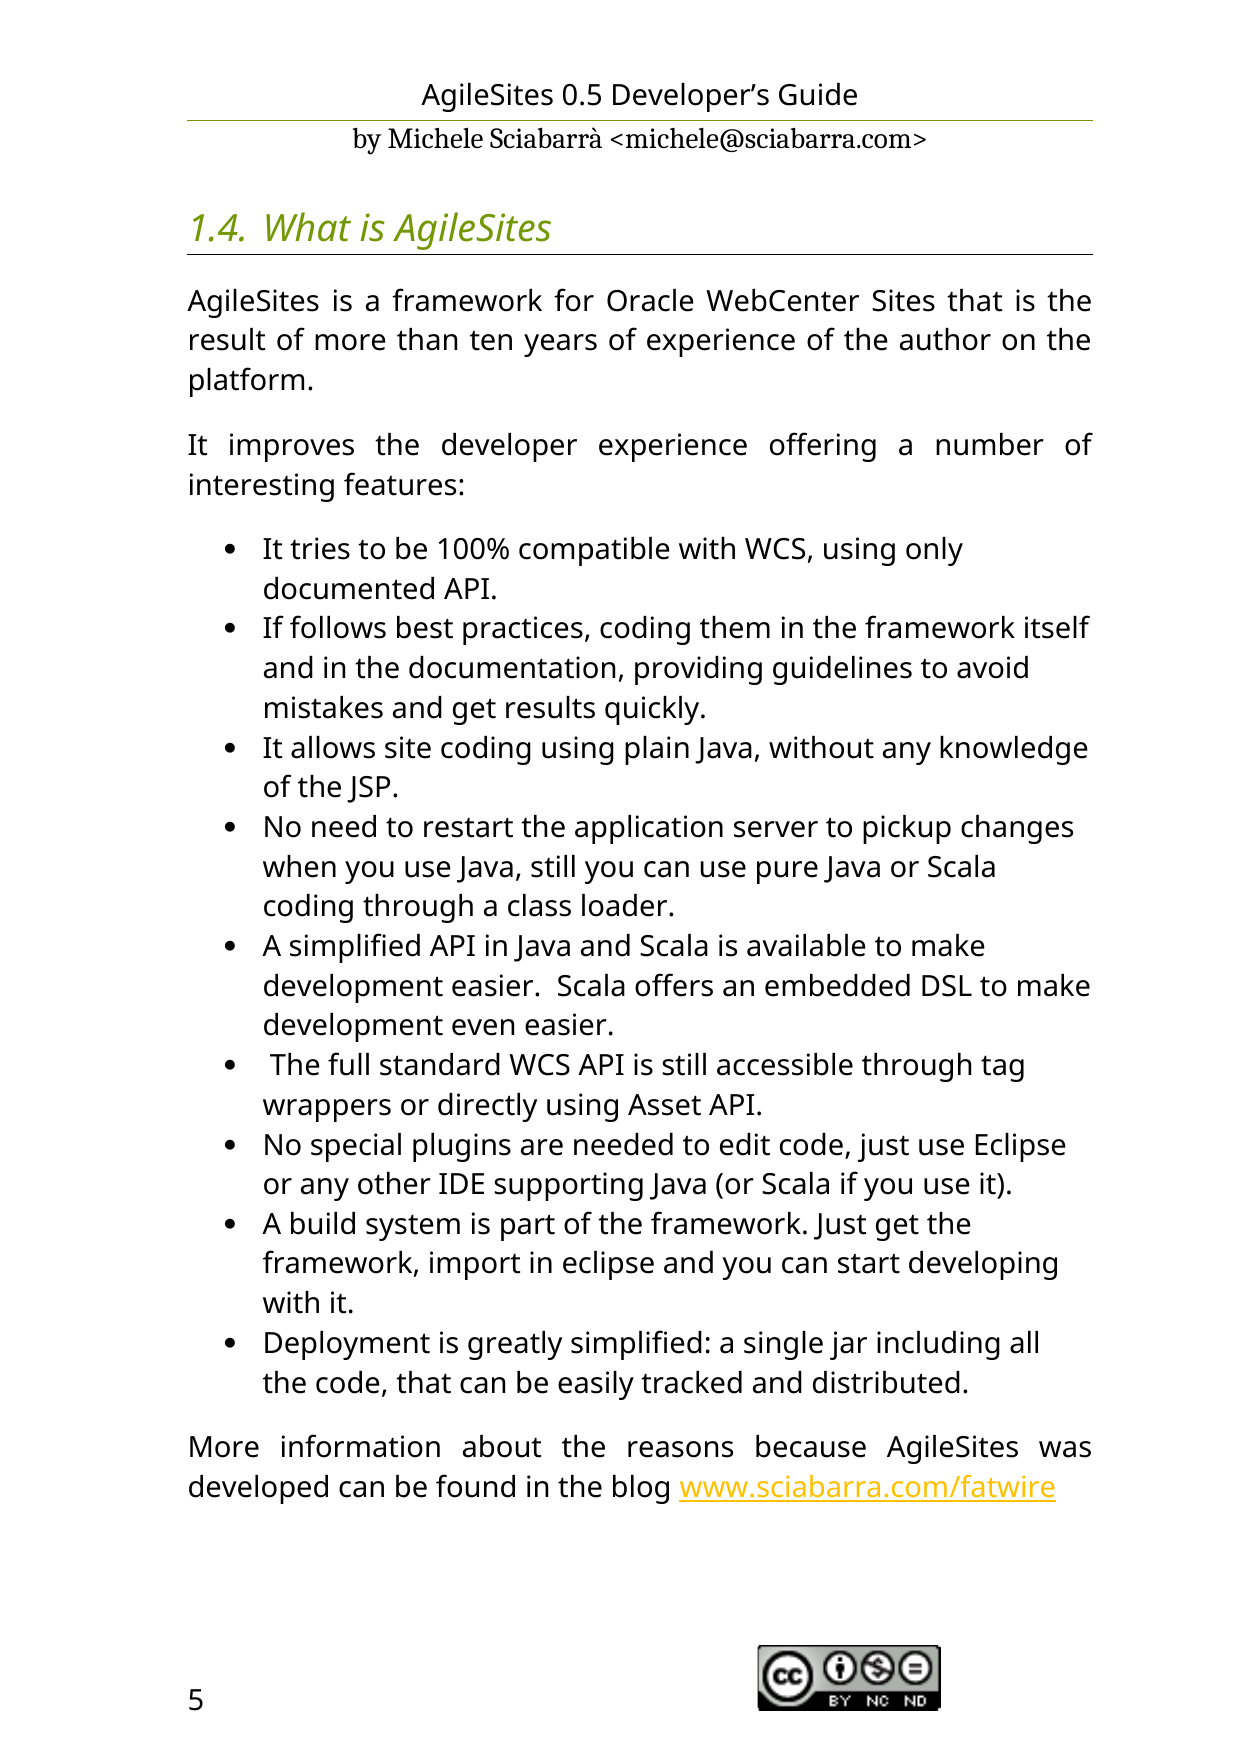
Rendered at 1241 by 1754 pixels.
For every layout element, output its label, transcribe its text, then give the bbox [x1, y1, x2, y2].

text More information about the reasons because AgileSites was developed can be found in the blog www.sciabarra.com/fatwire [187, 1427, 1093, 1506]
text It improves the developer experience offering a number of interesting features: [187, 424, 1093, 503]
list A simplified API in Java and Scala is available to make development easier. Scala offers an embedded DSL to make development even easier. [225, 925, 1093, 1044]
list The full standard WCS API is still accessible through tag wrappers or directly using Asset API. [225, 1044, 1093, 1124]
list If follows best practices, coding them in the framework itself and in the documentation, providing guidelines to avoid mistakes and get results quickly. [225, 608, 1093, 727]
list It allows site coding using plain Java, without any knowledge of the JSP. [225, 727, 1093, 806]
text AgileSites is a framework for Oracle WebCenter Sites that is the result of more than ten years of experience of the author on the platform. [187, 280, 1093, 399]
list It tries to be 100% compatible with WCS, using only documented API. [225, 528, 1093, 608]
list Deployment is greatly simplified: a single jar including all the code, that can be easily tracked and distributed. [225, 1322, 1093, 1402]
list No special plugins are needed to edit code, just use Eclipse or any other IDE supporting Java (or Scala if you use it). [225, 1124, 1093, 1203]
picture [757, 1645, 941, 1711]
list A build system is part of the framework. Just get the framework, import in eclipse and you can start developing with it. [225, 1203, 1093, 1322]
subtitle What is AgileSites [187, 201, 1093, 254]
list No need to restart the application server to pickup changes when you use Java, still you can use pure Java or Scala coding through a class loader. [225, 806, 1093, 925]
